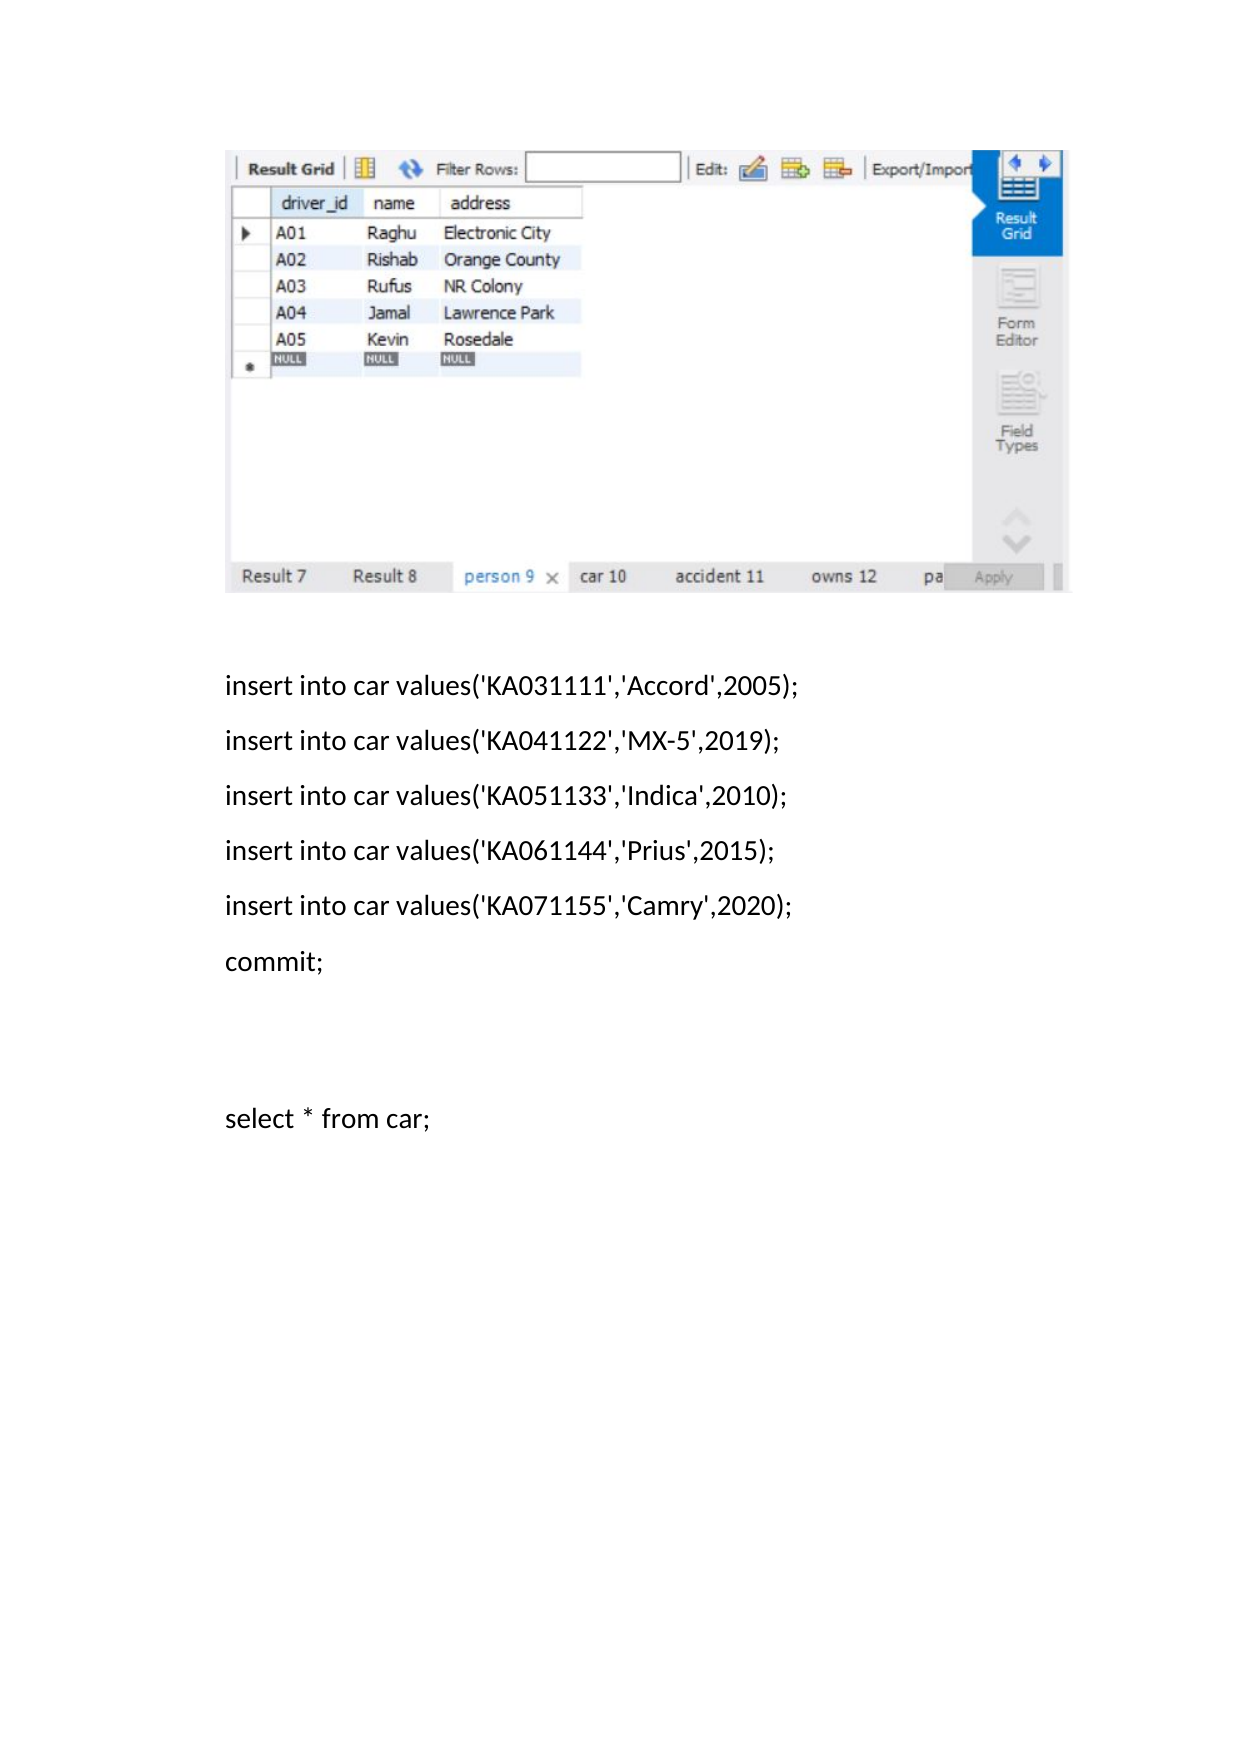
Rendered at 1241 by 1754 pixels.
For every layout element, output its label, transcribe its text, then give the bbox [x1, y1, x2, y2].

text select * from car; [150, 1100, 1090, 1136]
text commit; [150, 943, 1090, 978]
picture [225, 150, 1073, 593]
text insert into car values('KA061144','Prius',2015); [150, 832, 1090, 868]
text insert into car values('KA071155','Camry',2020); [150, 887, 1090, 923]
text insert into car values('KA041122','MX-5',2019); [150, 722, 1090, 758]
text insert into car values('KA051133','Indica',2010); [150, 777, 1090, 813]
text insert into car values('KA031111','Accord',2005); [150, 667, 1090, 703]
